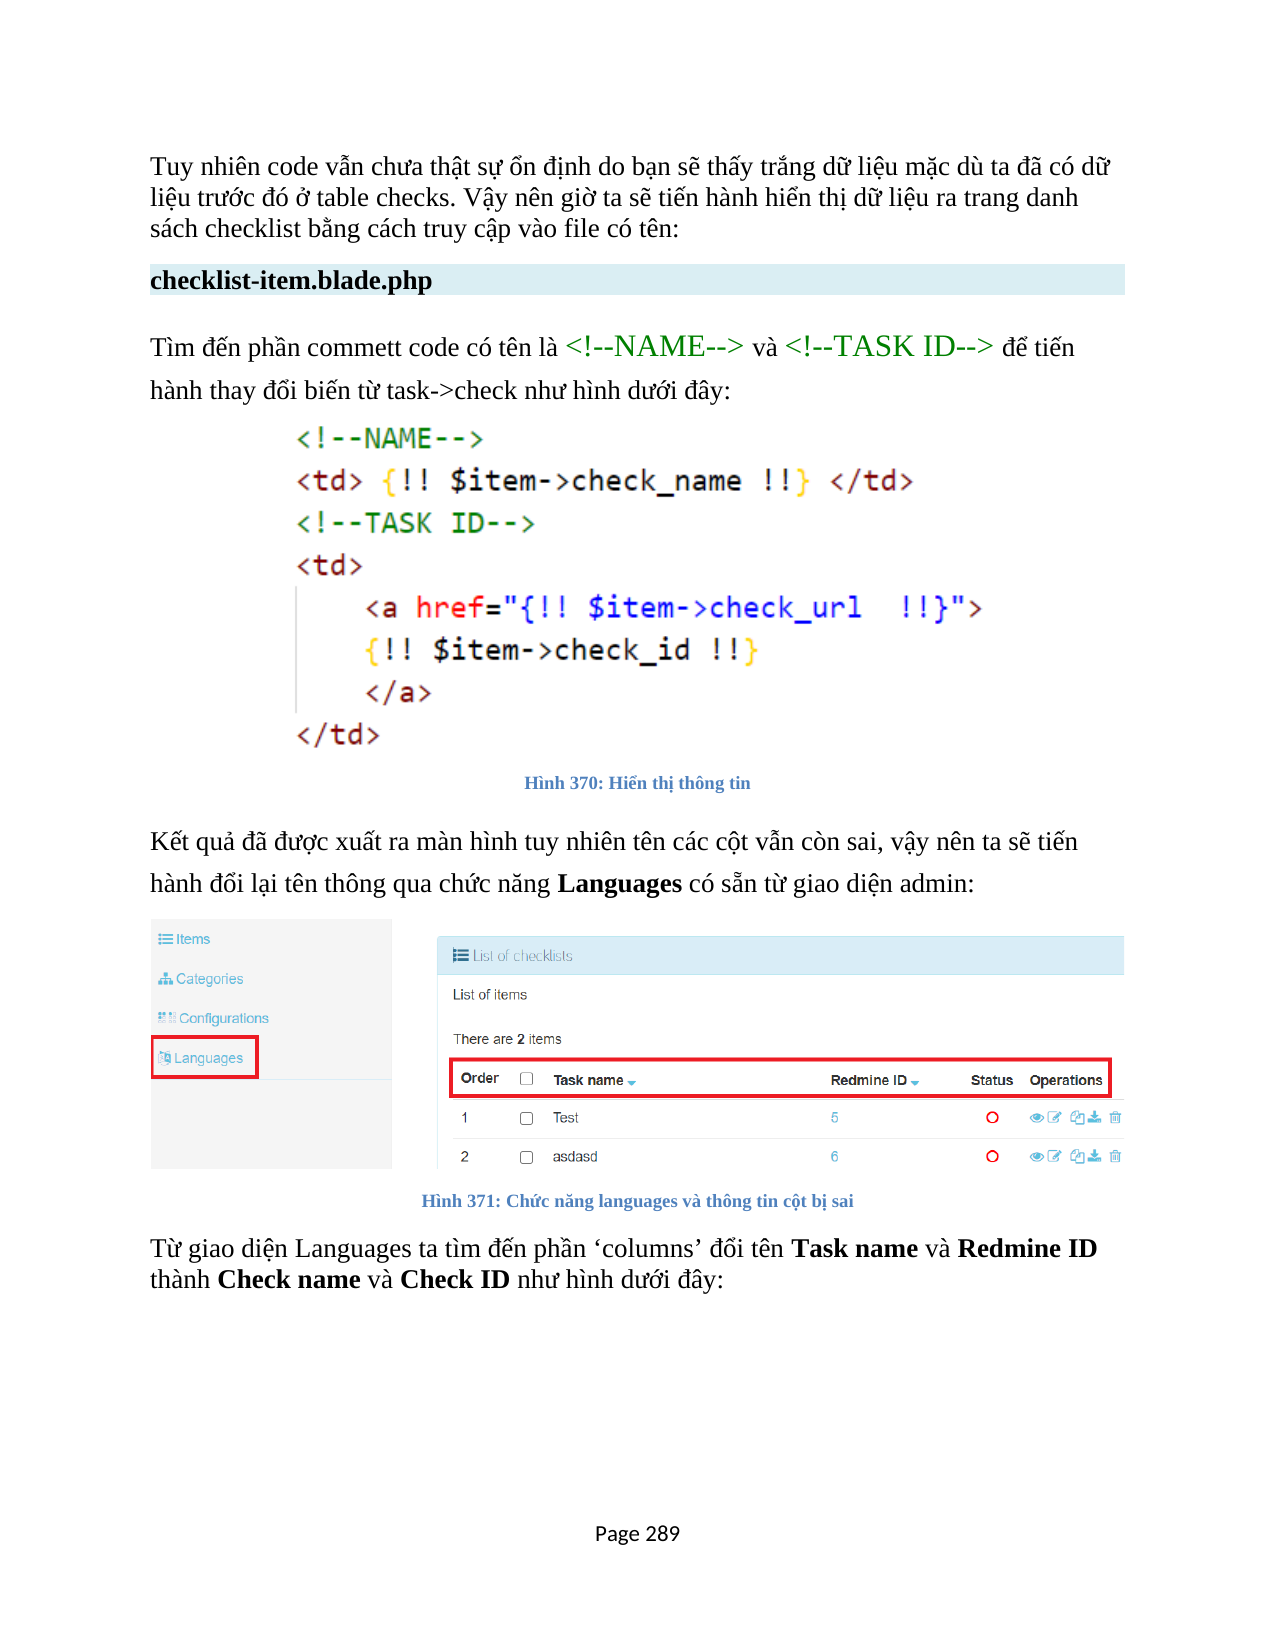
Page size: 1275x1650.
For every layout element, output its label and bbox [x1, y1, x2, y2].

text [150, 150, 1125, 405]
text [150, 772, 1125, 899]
picture [283, 426, 992, 751]
picture [151, 919, 1125, 1169]
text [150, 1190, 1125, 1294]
